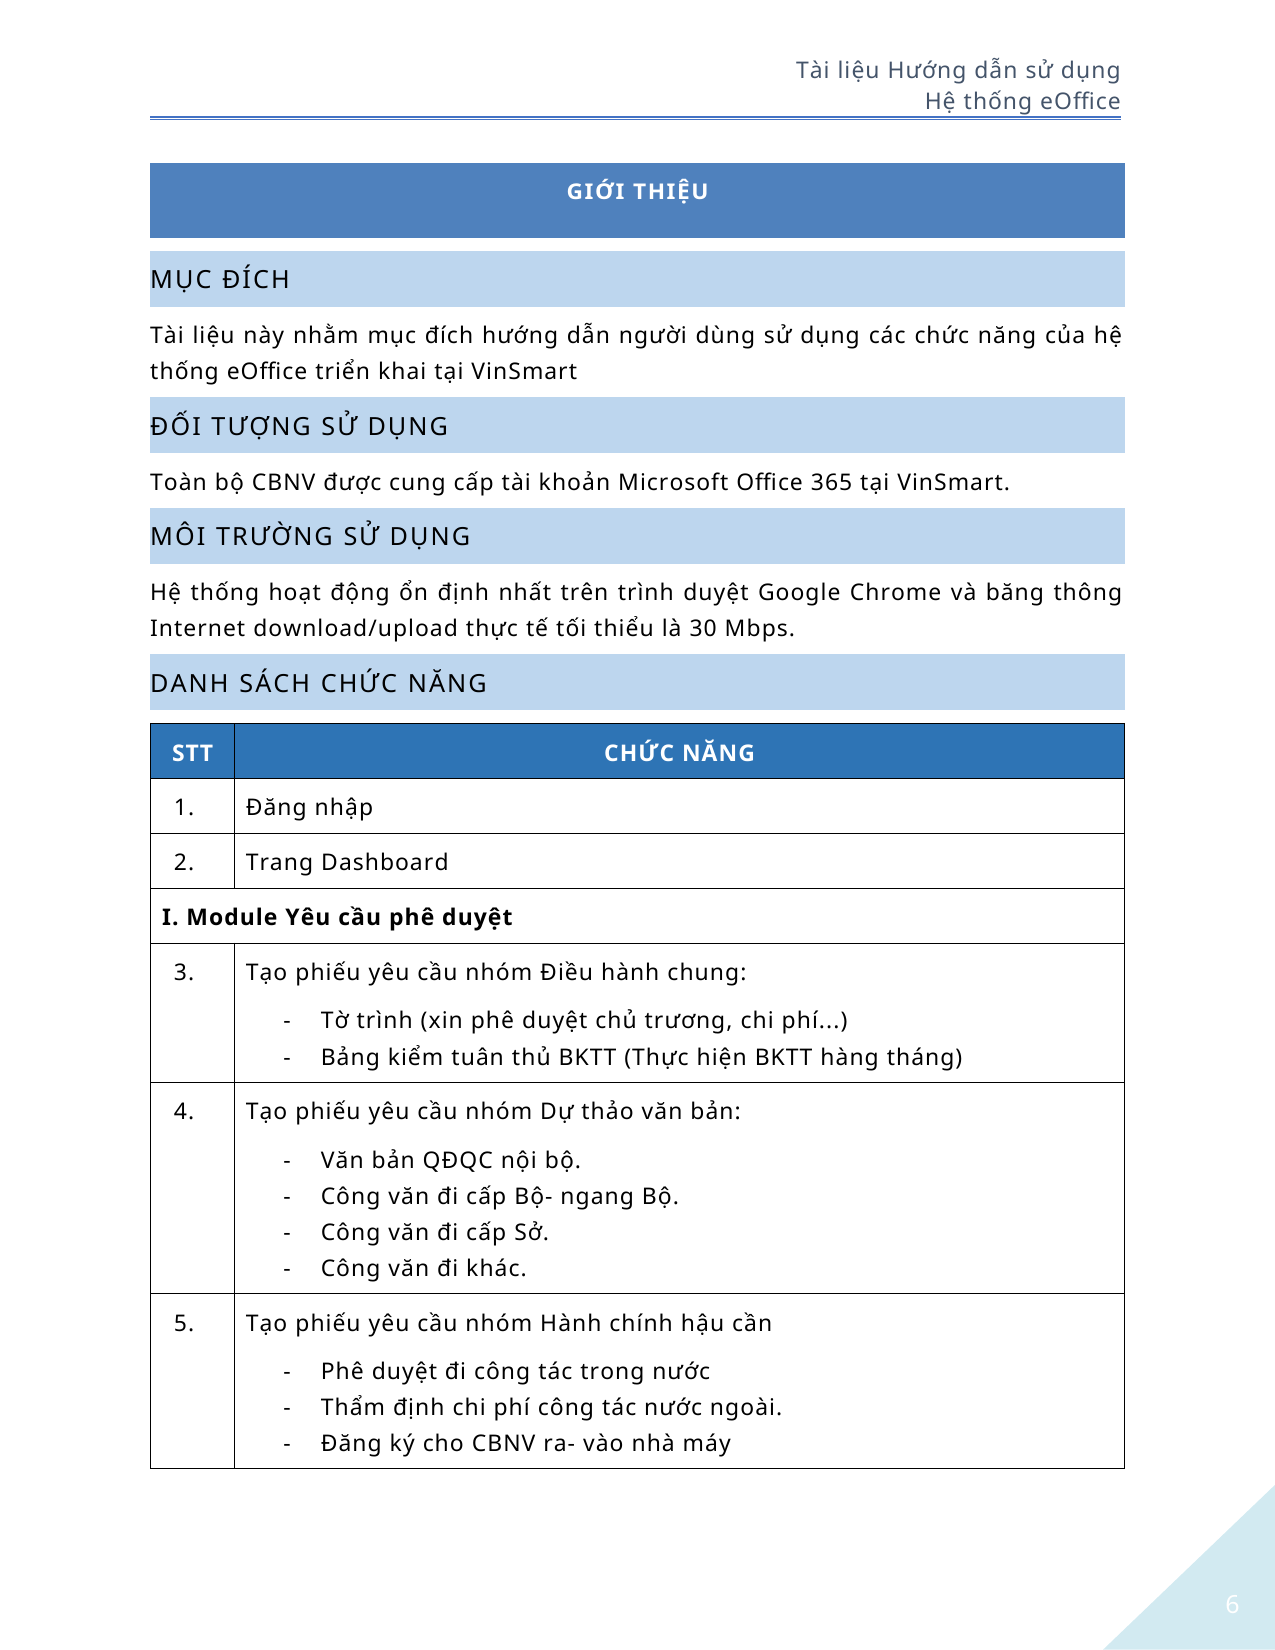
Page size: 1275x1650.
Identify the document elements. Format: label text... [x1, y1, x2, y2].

table_header STT [151, 724, 234, 778]
subtitle Mục đích [150, 256, 1125, 302]
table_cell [235, 1294, 1124, 1468]
subtitle Danh sách chức năng [150, 659, 1125, 706]
text Tài liệu này nhằm mục đích hướng dẫn người dùng sử dụng các chức năng của hệ thống eOffice triển khai tại VinSmart [150, 319, 1125, 386]
table_cell Đăng nhập [235, 779, 1124, 833]
table_header CHỨC NĂNG [235, 724, 1124, 778]
table_cell I. Module Yêu cầu phê duyệt [151, 889, 1124, 942]
table_cell [151, 779, 234, 833]
table_cell [151, 834, 234, 888]
table_cell [151, 944, 234, 1082]
subtitle Giới thiệu [150, 168, 1125, 234]
text Toàn bộ CBNV được cung cấp tài khoản Microsoft Office 365 tại VinSmart. [150, 466, 1125, 497]
text Hệ thống hoạt động ổn định nhất trên trình duyệt Google Chrome và băng thông Internet download/upload thực tế tối thiểu là 30 Mbps. [150, 576, 1125, 643]
table_cell Tạo phiếu yêu cầu nhóm Dự thảo văn bản: Văn bản QĐQC nội bộ. Công văn đi cấp Bộ- ngang Bộ. Công văn đi cấp Sở. Công văn đi khác. [235, 1083, 1124, 1293]
table_cell Trang Dashboard [235, 834, 1124, 888]
table_cell Tạo phiếu yêu cầu nhóm Điều hành chung: Tờ trình (xin phê duyệt chủ trương, chi phí...) Bảng kiểm tuân thủ BKTT (Thực hiện BKTT hàng tháng) [235, 944, 1124, 1082]
subtitle Môi trường sử dụng [150, 513, 1125, 559]
table_cell [151, 1083, 234, 1293]
table_cell [151, 1294, 234, 1468]
subtitle Đối tượng sử dụng [150, 402, 1125, 449]
